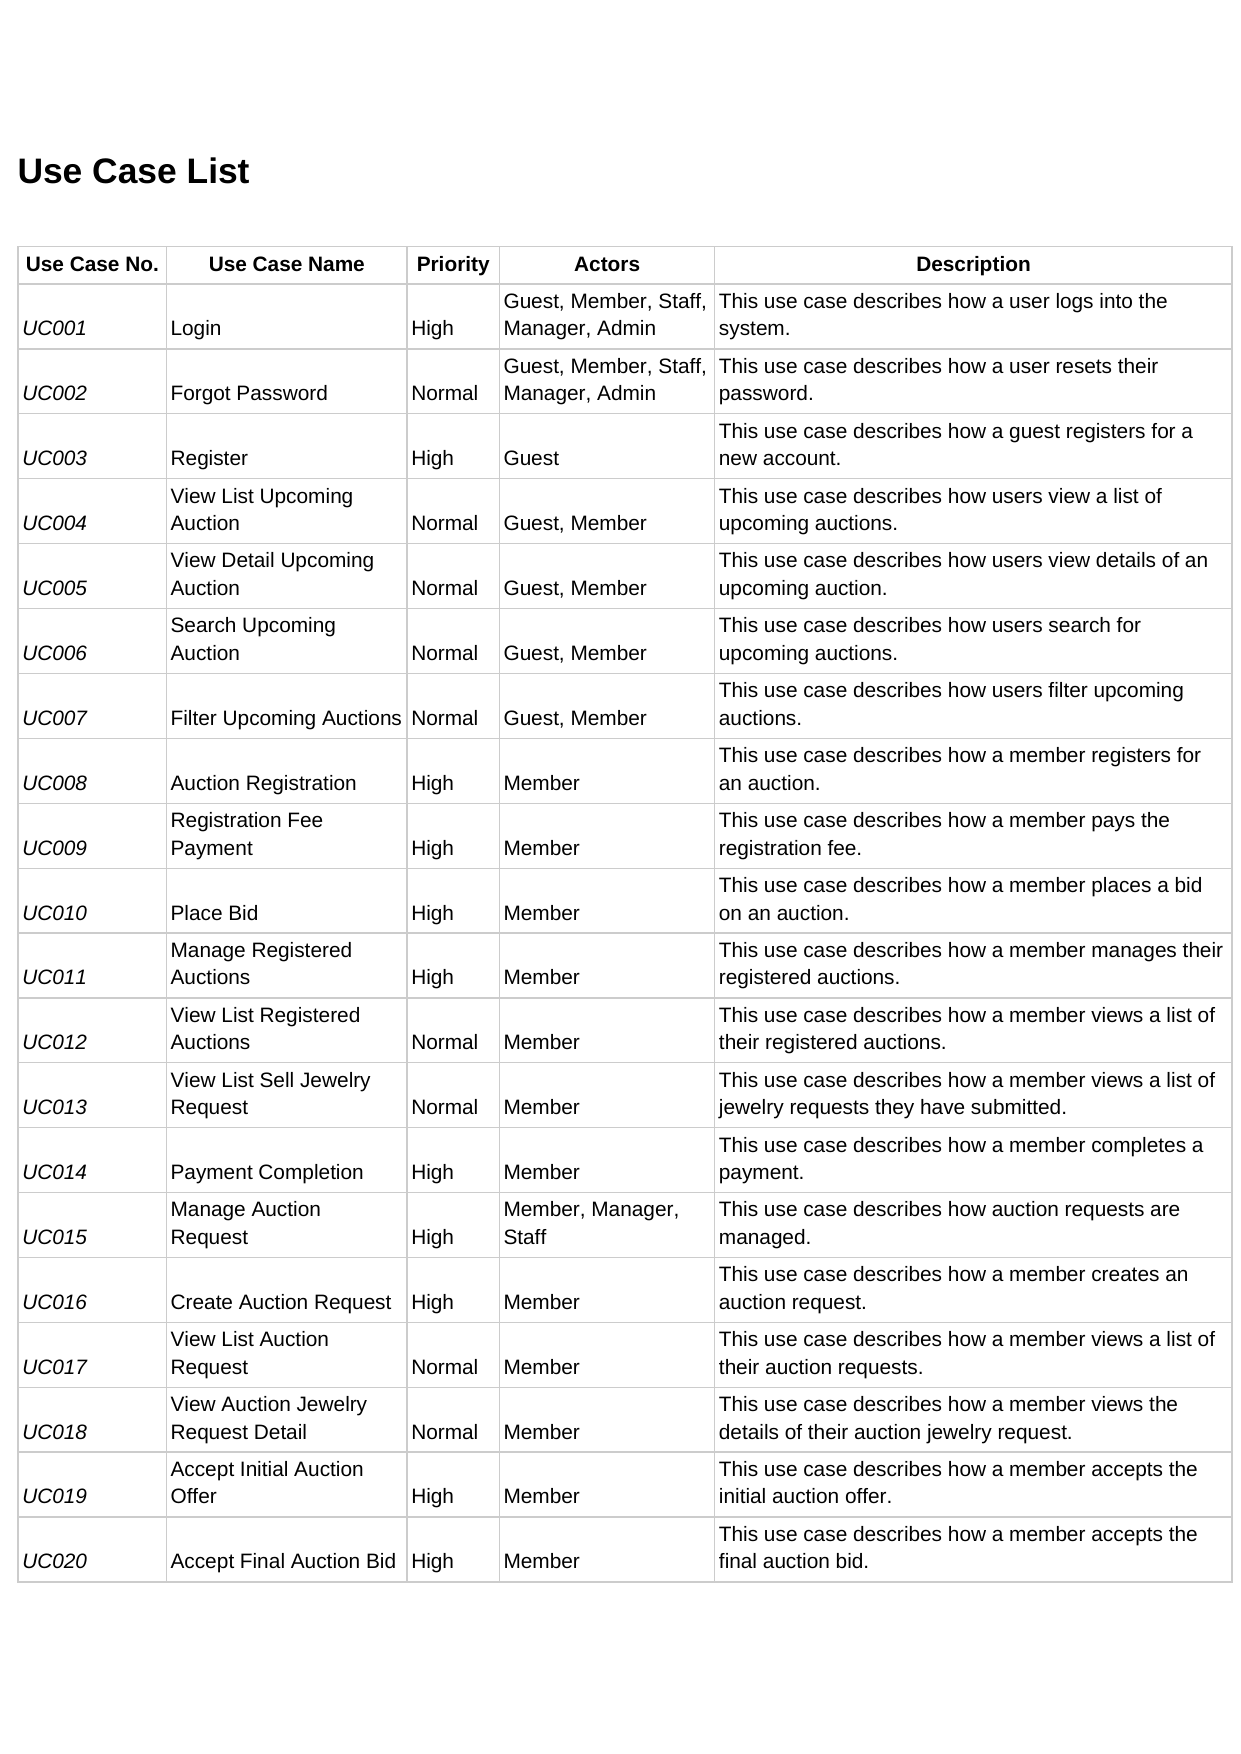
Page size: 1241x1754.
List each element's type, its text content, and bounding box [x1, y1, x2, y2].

table_cell This use case describes how a member accepts the final auction bid. [715, 1518, 1231, 1581]
table_cell Member [500, 739, 714, 802]
table_cell High [408, 1193, 499, 1257]
table_cell Normal [408, 674, 499, 738]
table_cell High [408, 804, 499, 867]
table_cell Normal [408, 1323, 499, 1387]
table_cell Guest, Member [500, 674, 714, 738]
table_cell Manage Registered Auctions [167, 934, 406, 997]
table_cell UC009 [19, 804, 166, 867]
table_cell Member [500, 804, 714, 867]
table_cell High [408, 869, 499, 932]
table_cell Member [500, 1388, 714, 1451]
table_cell View List Sell Jewelry Request [167, 1063, 406, 1127]
table_cell UC007 [19, 674, 166, 738]
table_cell This use case describes how auction requests are managed. [715, 1193, 1231, 1257]
table_header Priority [408, 247, 499, 283]
table_cell This use case describes how a member pays the registration fee. [715, 804, 1231, 867]
table_cell This use case describes how users view a list of upcoming auctions. [715, 479, 1231, 543]
table_cell Normal [408, 479, 499, 543]
table_cell Normal [408, 350, 499, 413]
table_cell UC006 [19, 609, 166, 673]
table_cell Auction Registration [167, 739, 406, 802]
table_cell Payment Completion [167, 1128, 406, 1192]
table_cell UC008 [19, 739, 166, 802]
table_cell UC016 [19, 1258, 166, 1322]
table_cell This use case describes how a member views a list of jewelry requests they have submitted. [715, 1063, 1231, 1127]
table_header Use Case Name [167, 247, 406, 283]
table_cell View List Upcoming Auction [167, 479, 406, 543]
table_cell Guest [500, 414, 714, 478]
table_cell Forgot Password [167, 350, 406, 413]
table_cell This use case describes how a member views a list of their auction requests. [715, 1323, 1231, 1387]
table_cell UC004 [19, 479, 166, 543]
table_cell High [408, 934, 499, 997]
table_cell Guest, Member [500, 544, 714, 608]
table_cell High [408, 1128, 499, 1192]
table_cell High [408, 739, 499, 802]
table_cell Registration Fee Payment [167, 804, 406, 867]
table_cell Member [500, 999, 714, 1062]
table_cell UC015 [19, 1193, 166, 1257]
table_cell UC018 [19, 1388, 166, 1451]
table_cell This use case describes how a member views a list of their registered auctions. [715, 999, 1231, 1062]
table_cell This use case describes how a user resets their password. [715, 350, 1231, 413]
table_cell UC011 [19, 934, 166, 997]
table_cell High [408, 1258, 499, 1322]
table_cell This use case describes how a member places a bid on an auction. [715, 869, 1231, 932]
table_cell Guest, Member, Staff, Manager, Admin [500, 350, 714, 413]
table_cell This use case describes how a user logs into the system. [715, 285, 1231, 348]
table_cell This use case describes how a member views the details of their auction jewelry request. [715, 1388, 1231, 1451]
table_cell Member [500, 869, 714, 932]
table_cell UC010 [19, 869, 166, 932]
table_cell This use case describes how a member manages their registered auctions. [715, 934, 1231, 997]
table_cell This use case describes how a guest registers for a new account. [715, 414, 1231, 478]
table_cell View List Auction Request [167, 1323, 406, 1387]
table_cell Search Upcoming Auction [167, 609, 406, 673]
table_cell UC019 [19, 1453, 166, 1516]
table_cell Place Bid [167, 869, 406, 932]
table_cell Normal [408, 609, 499, 673]
table_cell Create Auction Request [167, 1258, 406, 1322]
table_cell View List Registered Auctions [167, 999, 406, 1062]
table_cell Member [500, 1258, 714, 1322]
table_cell UC005 [19, 544, 166, 608]
table_cell This use case describes how users filter upcoming auctions. [715, 674, 1231, 738]
table_cell View Auction Jewelry Request Detail [167, 1388, 406, 1451]
table_cell UC020 [19, 1518, 166, 1581]
table_cell Guest, Member, Staff, Manager, Admin [500, 285, 714, 348]
table_cell This use case describes how users search for upcoming auctions. [715, 609, 1231, 673]
table_cell Normal [408, 999, 499, 1062]
table_cell Guest, Member [500, 609, 714, 673]
table_cell Normal [408, 1063, 499, 1127]
table_cell UC001 [19, 285, 166, 348]
table_cell View Detail Upcoming Auction [167, 544, 406, 608]
table_cell Member [500, 1128, 714, 1192]
table_cell UC003 [19, 414, 166, 478]
table_cell Member, Manager, Staff [500, 1193, 714, 1257]
table_cell Accept Initial Auction Offer [167, 1453, 406, 1516]
table_cell Manage Auction Request [167, 1193, 406, 1257]
table_header Actors [500, 247, 714, 283]
table_cell High [408, 414, 499, 478]
table_cell UC017 [19, 1323, 166, 1387]
table_cell Filter Upcoming Auctions [167, 674, 406, 738]
table_cell Login [167, 285, 406, 348]
table_cell This use case describes how a member accepts the initial auction offer. [715, 1453, 1231, 1516]
table_cell High [408, 1518, 499, 1581]
table_cell Member [500, 1518, 714, 1581]
table_cell This use case describes how a member registers for an auction. [715, 739, 1231, 802]
text Use Case List [17, 150, 1090, 191]
table_cell Register [167, 414, 406, 478]
table_cell This use case describes how a member completes a payment. [715, 1128, 1231, 1192]
table_cell Member [500, 1323, 714, 1387]
table_cell High [408, 1453, 499, 1516]
table_cell This use case describes how users view details of an upcoming auction. [715, 544, 1231, 608]
table_cell High [408, 285, 499, 348]
table_header Use Case No. [19, 247, 166, 283]
table_cell Normal [408, 544, 499, 608]
table_cell UC013 [19, 1063, 166, 1127]
table_cell Member [500, 934, 714, 997]
table_cell UC012 [19, 999, 166, 1062]
table_cell This use case describes how a member creates an auction request. [715, 1258, 1231, 1322]
table_cell Guest, Member [500, 479, 714, 543]
table_cell Accept Final Auction Bid [167, 1518, 406, 1581]
table_cell Member [500, 1063, 714, 1127]
table_cell UC002 [19, 350, 166, 413]
table_cell Normal [408, 1388, 499, 1451]
table_header Description [715, 247, 1231, 283]
table_cell Member [500, 1453, 714, 1516]
table_cell UC014 [19, 1128, 166, 1192]
